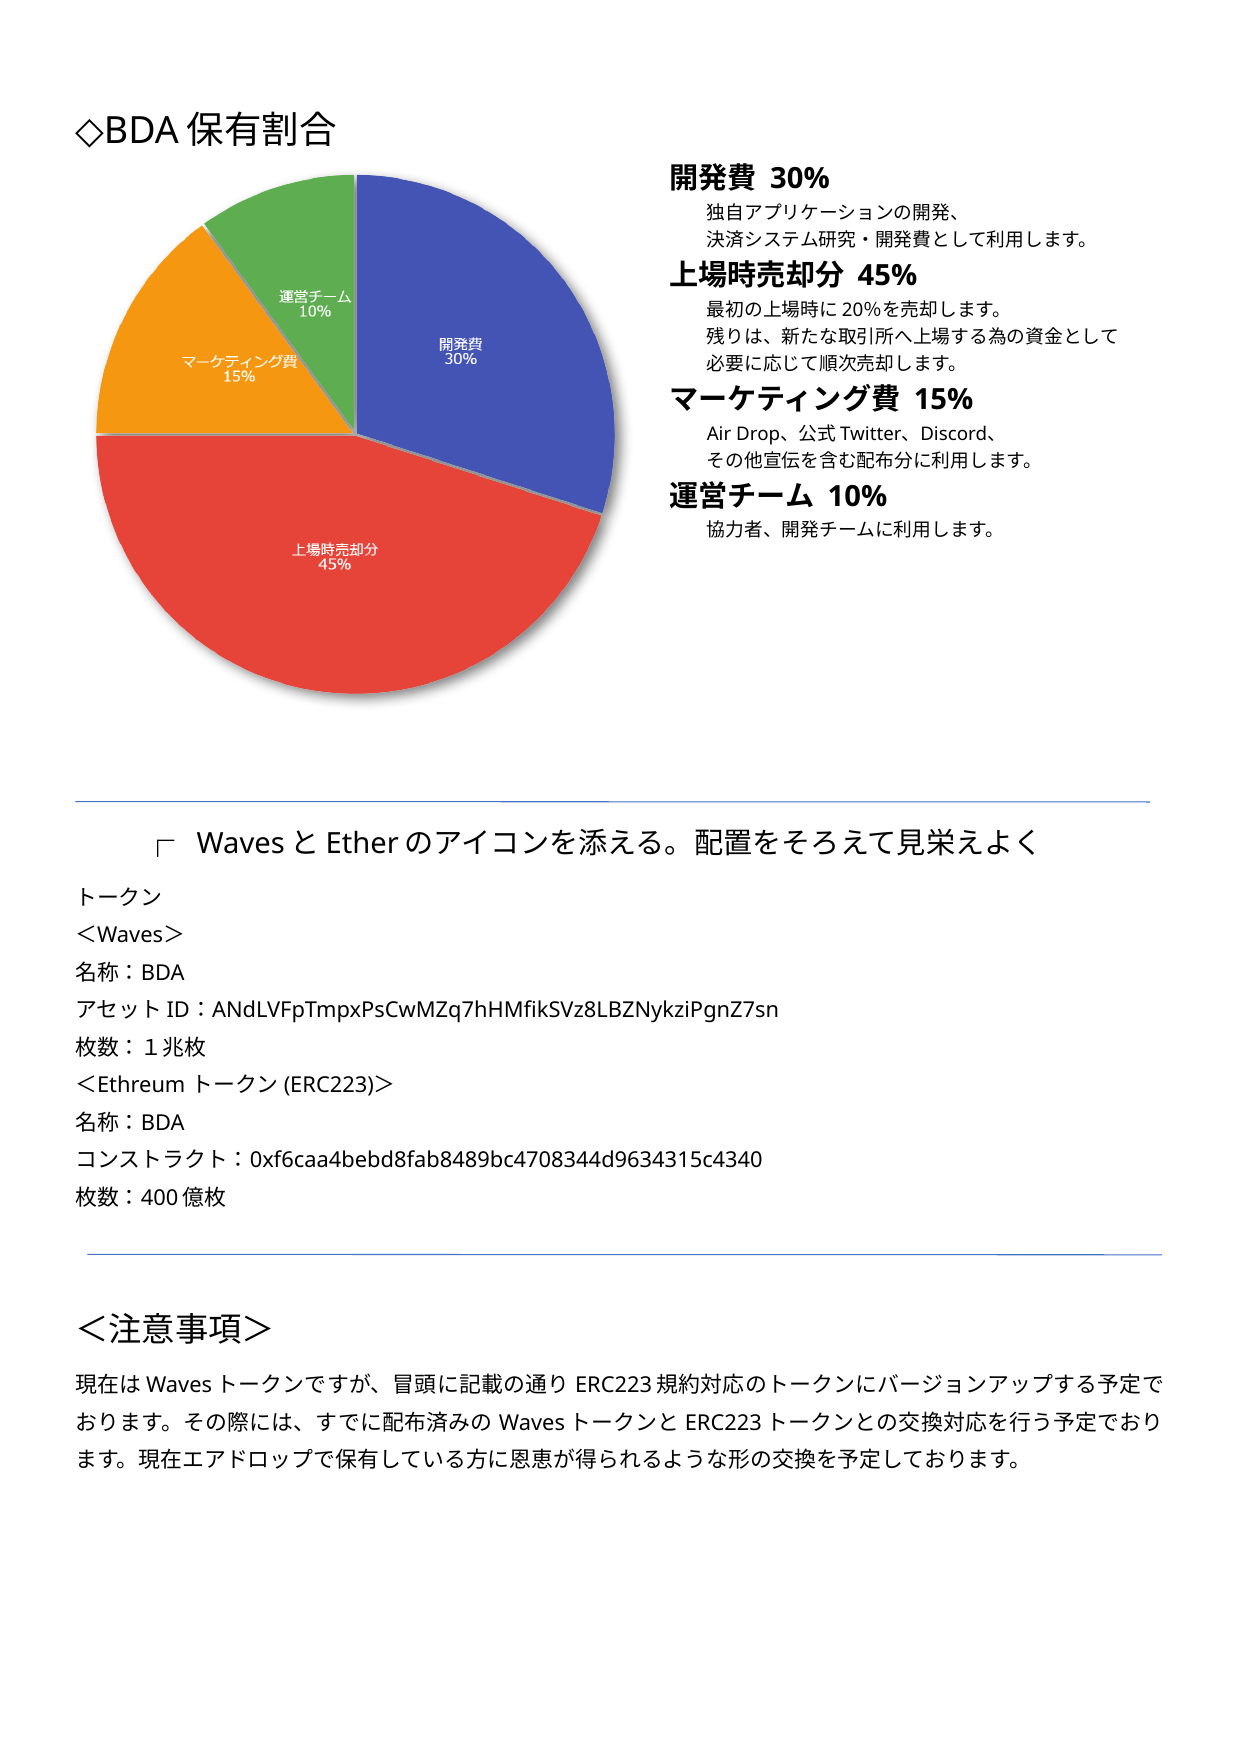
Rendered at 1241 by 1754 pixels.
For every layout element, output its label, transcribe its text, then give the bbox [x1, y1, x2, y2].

text 枚数：400億枚 [75, 1177, 1165, 1214]
text ＜Ethreum トークン (ERC223)＞ [75, 1064, 1165, 1102]
text 現在はWavesトークンですが、冒頭に記載の通りERC223規約対応のトークンにバージョンアップする予定でおります。その際には、すでに配布済みのWavesトークンとERC223トークンとの交換対応を行う予定でおります。現在エアドロップで保有している方に恩恵が得られるような形の交換を予定しております。 [75, 1364, 1165, 1477]
text ＜注意事項＞ [75, 1289, 1165, 1364]
text ┌ WavesとEtherのアイコンを添える。配置をそろえて見栄えよく [75, 802, 1165, 877]
text 名称：BDA [75, 952, 1165, 989]
text 名称：BDA [75, 1102, 1165, 1139]
text ◇BDA保有割合 [75, 89, 1165, 164]
picture [75, 164, 625, 698]
text トークン [75, 877, 1165, 914]
text ＜Waves＞ [75, 914, 1165, 952]
text 枚数：１兆枚 [75, 1027, 1165, 1064]
text アセットID：ANdLVFpTmpxPsCwMZq7hHMfikSVz8LBZNykziPgnZ7sn [75, 989, 1165, 1027]
text コンストラクト：0xf6caa4bebd8fab8489bc4708344d9634315c4340 [75, 1139, 1165, 1177]
